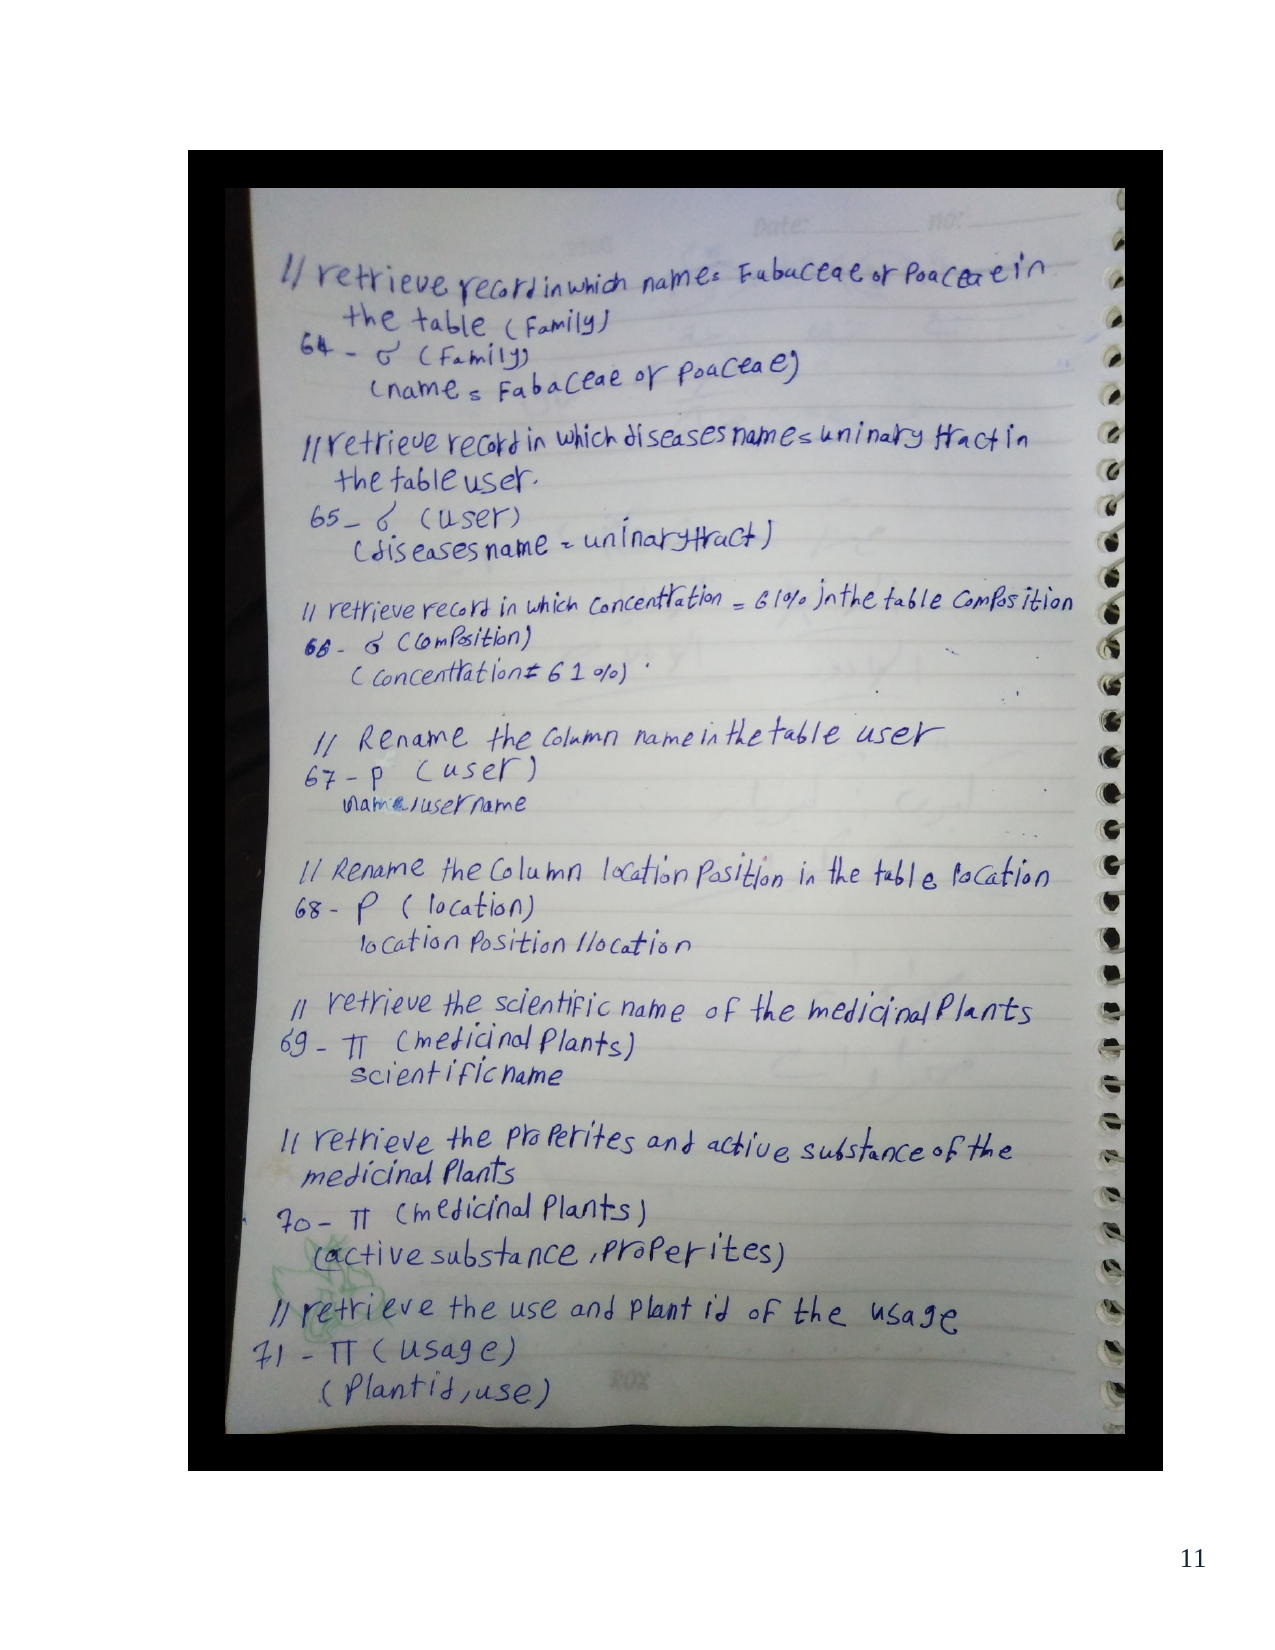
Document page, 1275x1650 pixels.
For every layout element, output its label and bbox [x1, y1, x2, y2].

picture [225, 188, 1125, 1434]
